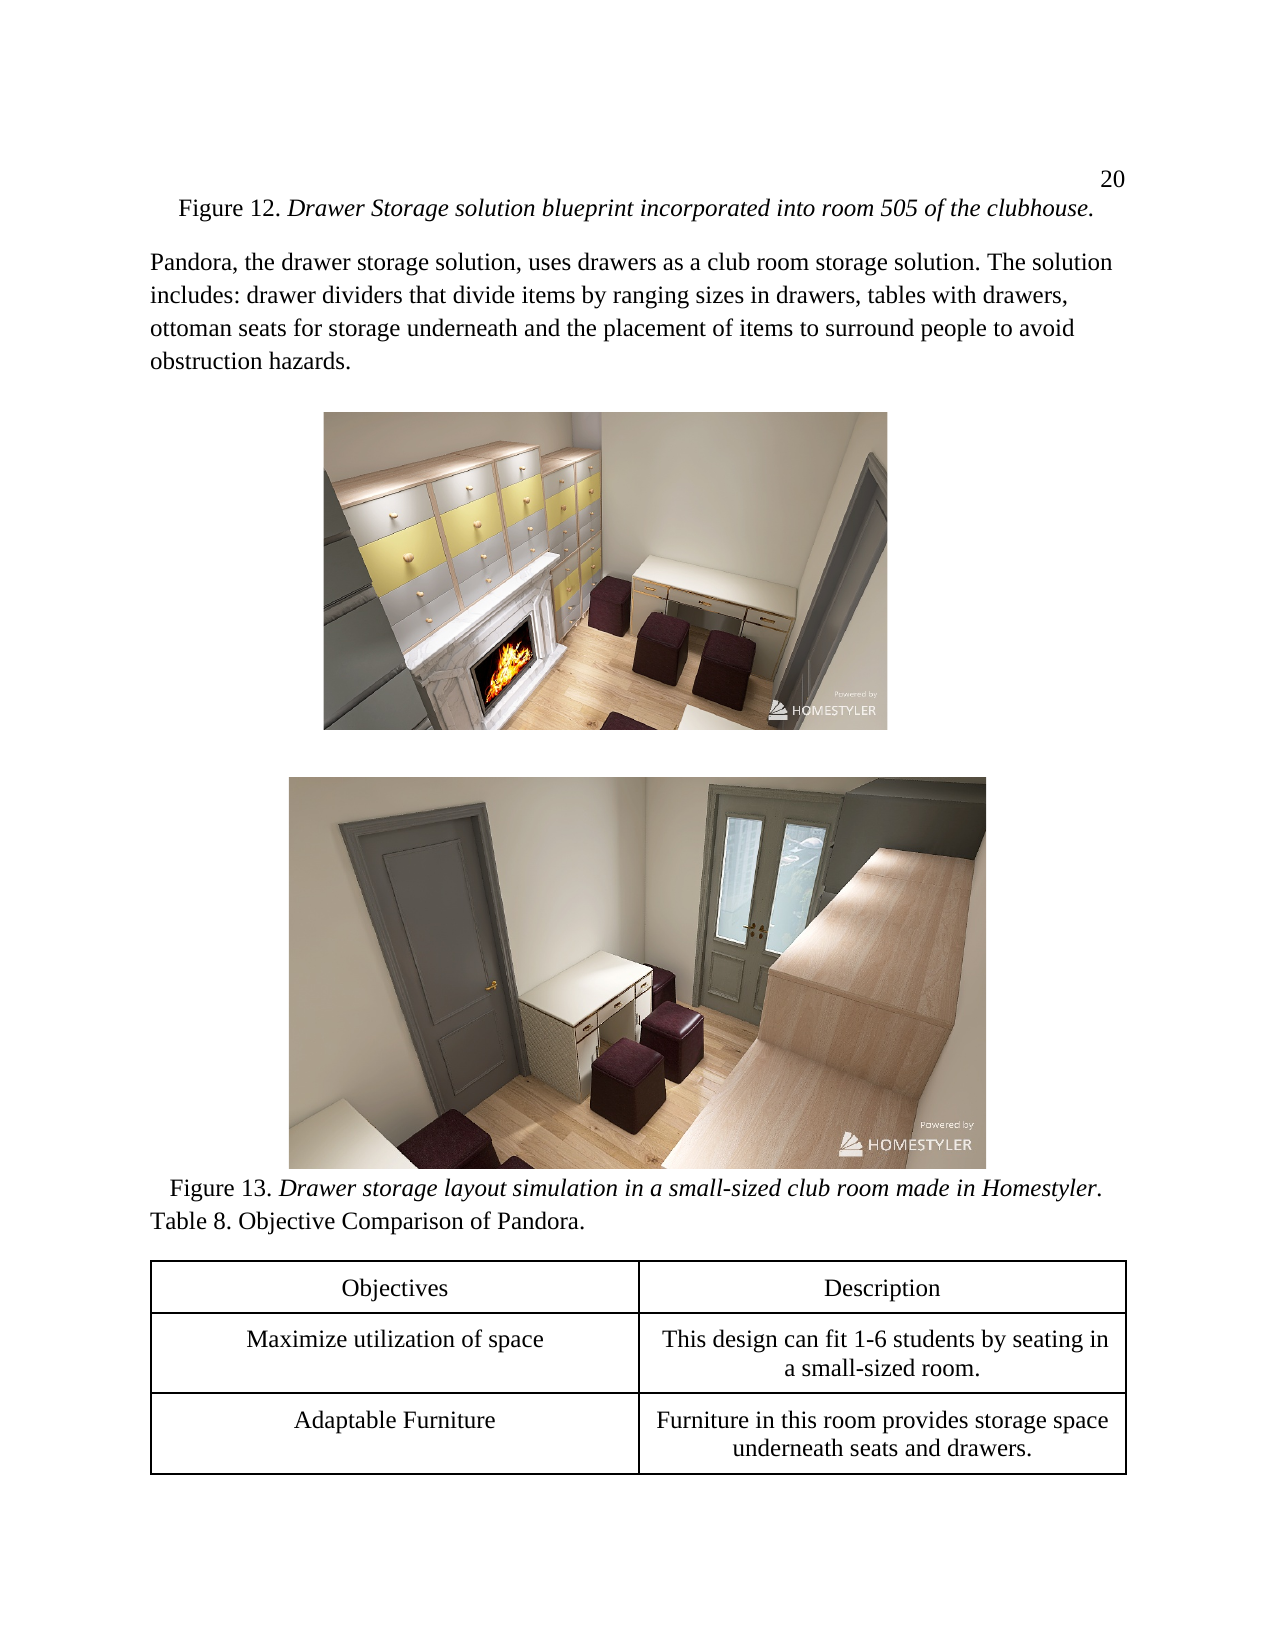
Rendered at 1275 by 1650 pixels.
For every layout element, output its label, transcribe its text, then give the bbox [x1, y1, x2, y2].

table_header Description [640, 1262, 1125, 1312]
text Pandora, the drawer storage solution, uses drawers as a club room storage solution. The solution includes: drawer dividers that divide items by ranging sizes in drawers, tables with drawers, ottoman seats for storage underneath and the placement of items to surround people to avoid obstruction hazards. [150, 247, 1125, 375]
picture [288, 777, 987, 1169]
picture [323, 412, 888, 730]
text Figure 12. Drawer Storage solution blueprint incorporated into room 505 of the clubhouse. [150, 193, 1125, 222]
table_cell Maximize utilization of space [152, 1314, 638, 1392]
table_cell Adaptable Furniture [152, 1394, 638, 1473]
table_cell Furniture in this room provides storage space underneath seats and drawers. [640, 1394, 1125, 1473]
table_cell This design can fit 1-6 students by seating in a small-sized room. [640, 1314, 1125, 1392]
text Table 8. Objective Comparison of Pandora. [150, 1206, 1125, 1235]
subtitle Figure 13. Drawer storage layout simulation in a small-sized club room made in Homestyler. [150, 1173, 1125, 1202]
table_header Objectives [152, 1262, 638, 1312]
